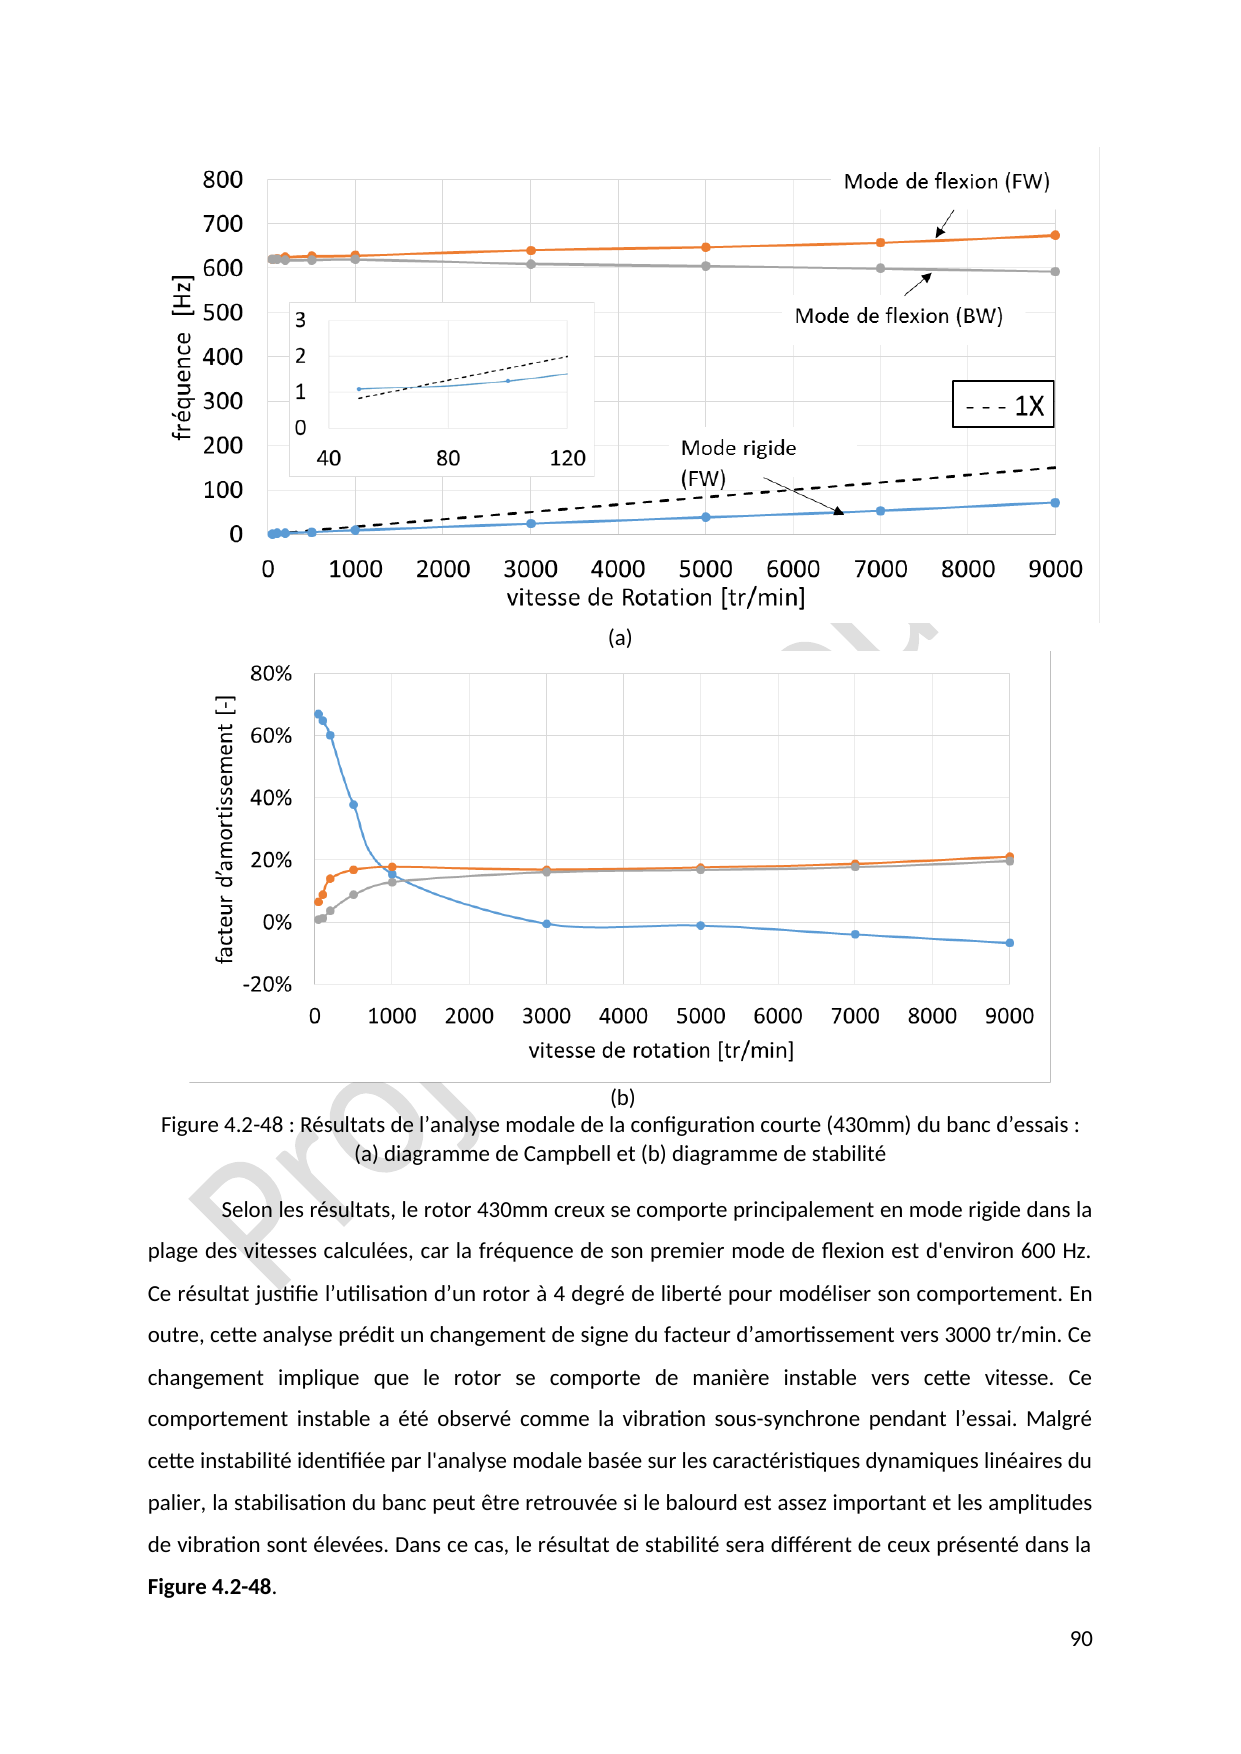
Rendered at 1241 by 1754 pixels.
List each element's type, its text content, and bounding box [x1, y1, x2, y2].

text (a) [148, 623, 1093, 651]
picture [147, 147, 1100, 623]
picture [189, 651, 1051, 1083]
text (b) [148, 1083, 1093, 1111]
